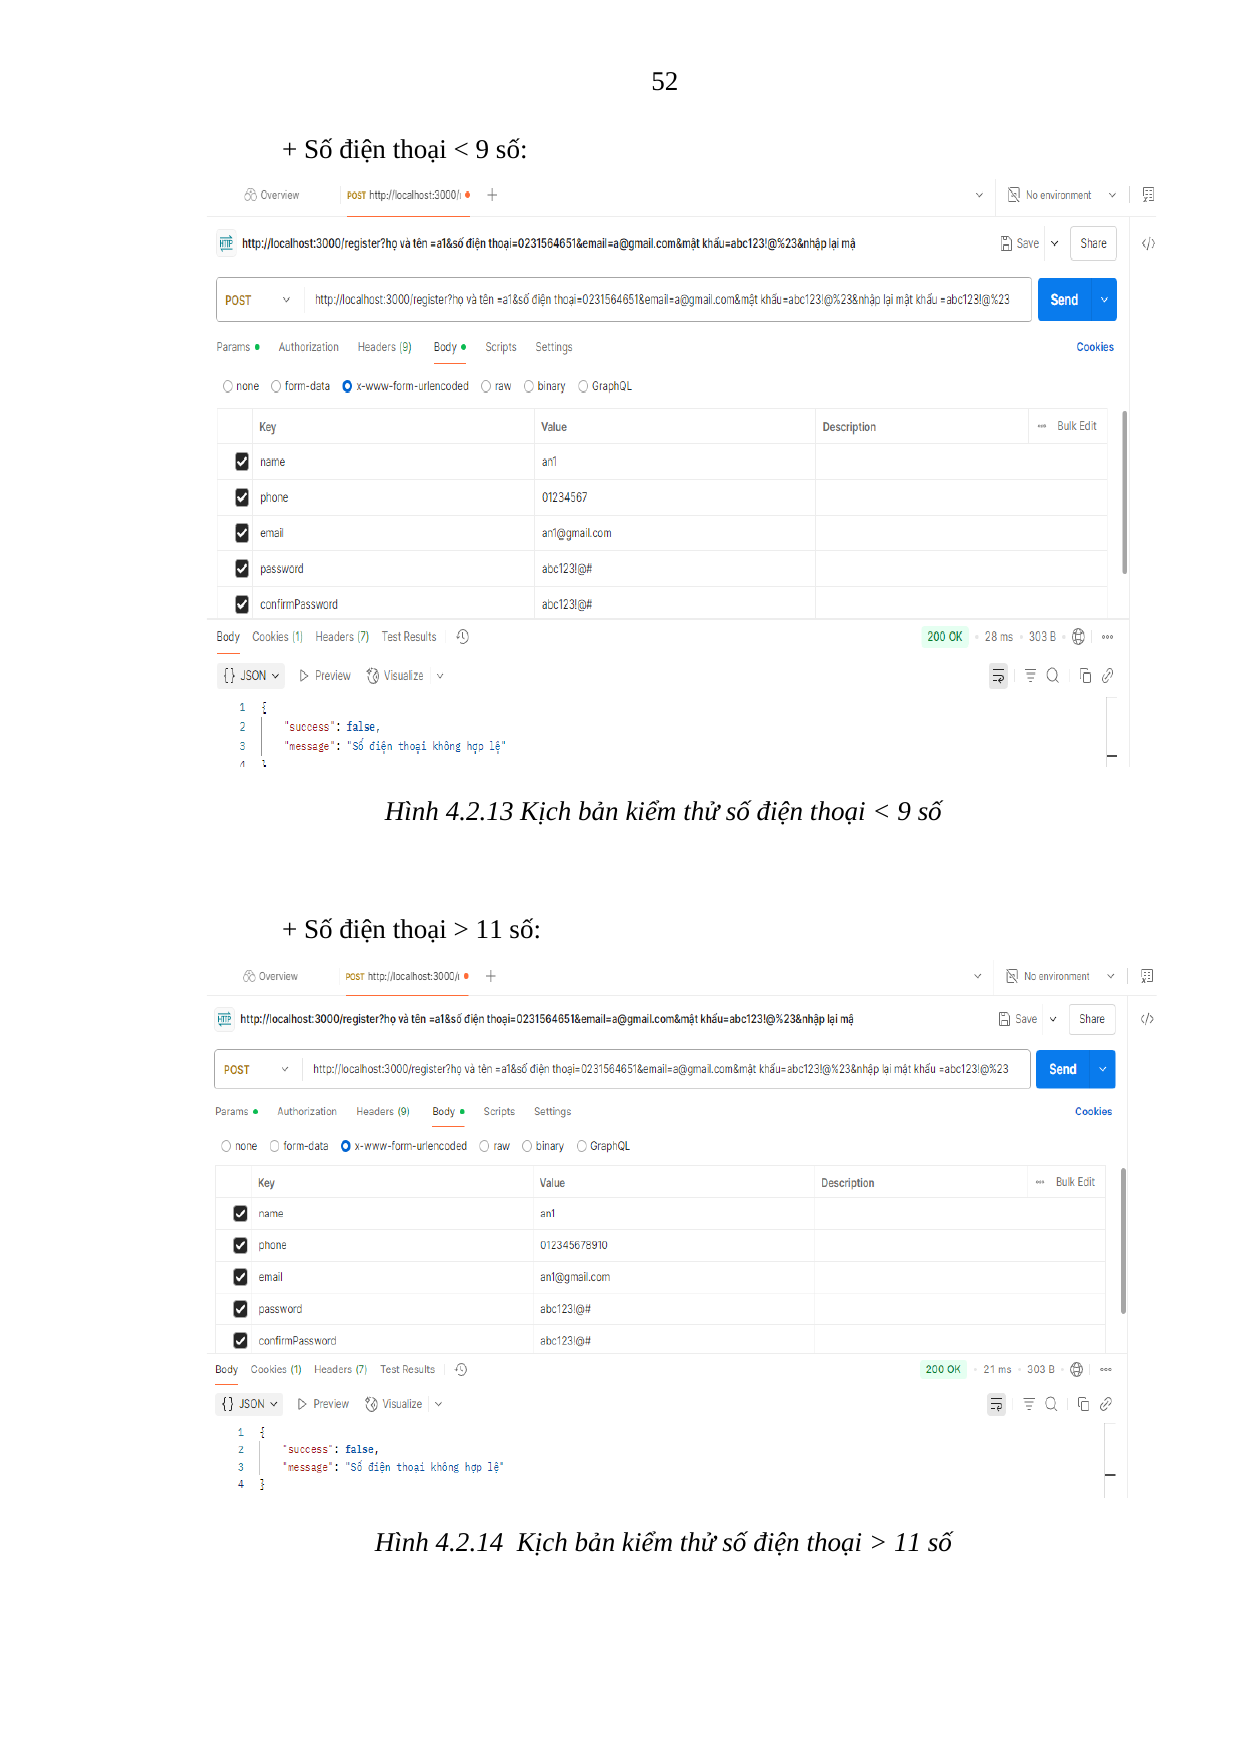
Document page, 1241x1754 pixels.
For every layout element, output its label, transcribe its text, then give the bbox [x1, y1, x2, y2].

text + Số điện thoại < 9 số: [207, 133, 1122, 164]
text + Số điện thoại > 11 số: [207, 913, 1122, 944]
picture [206, 179, 1157, 767]
picture [206, 960, 1157, 1498]
